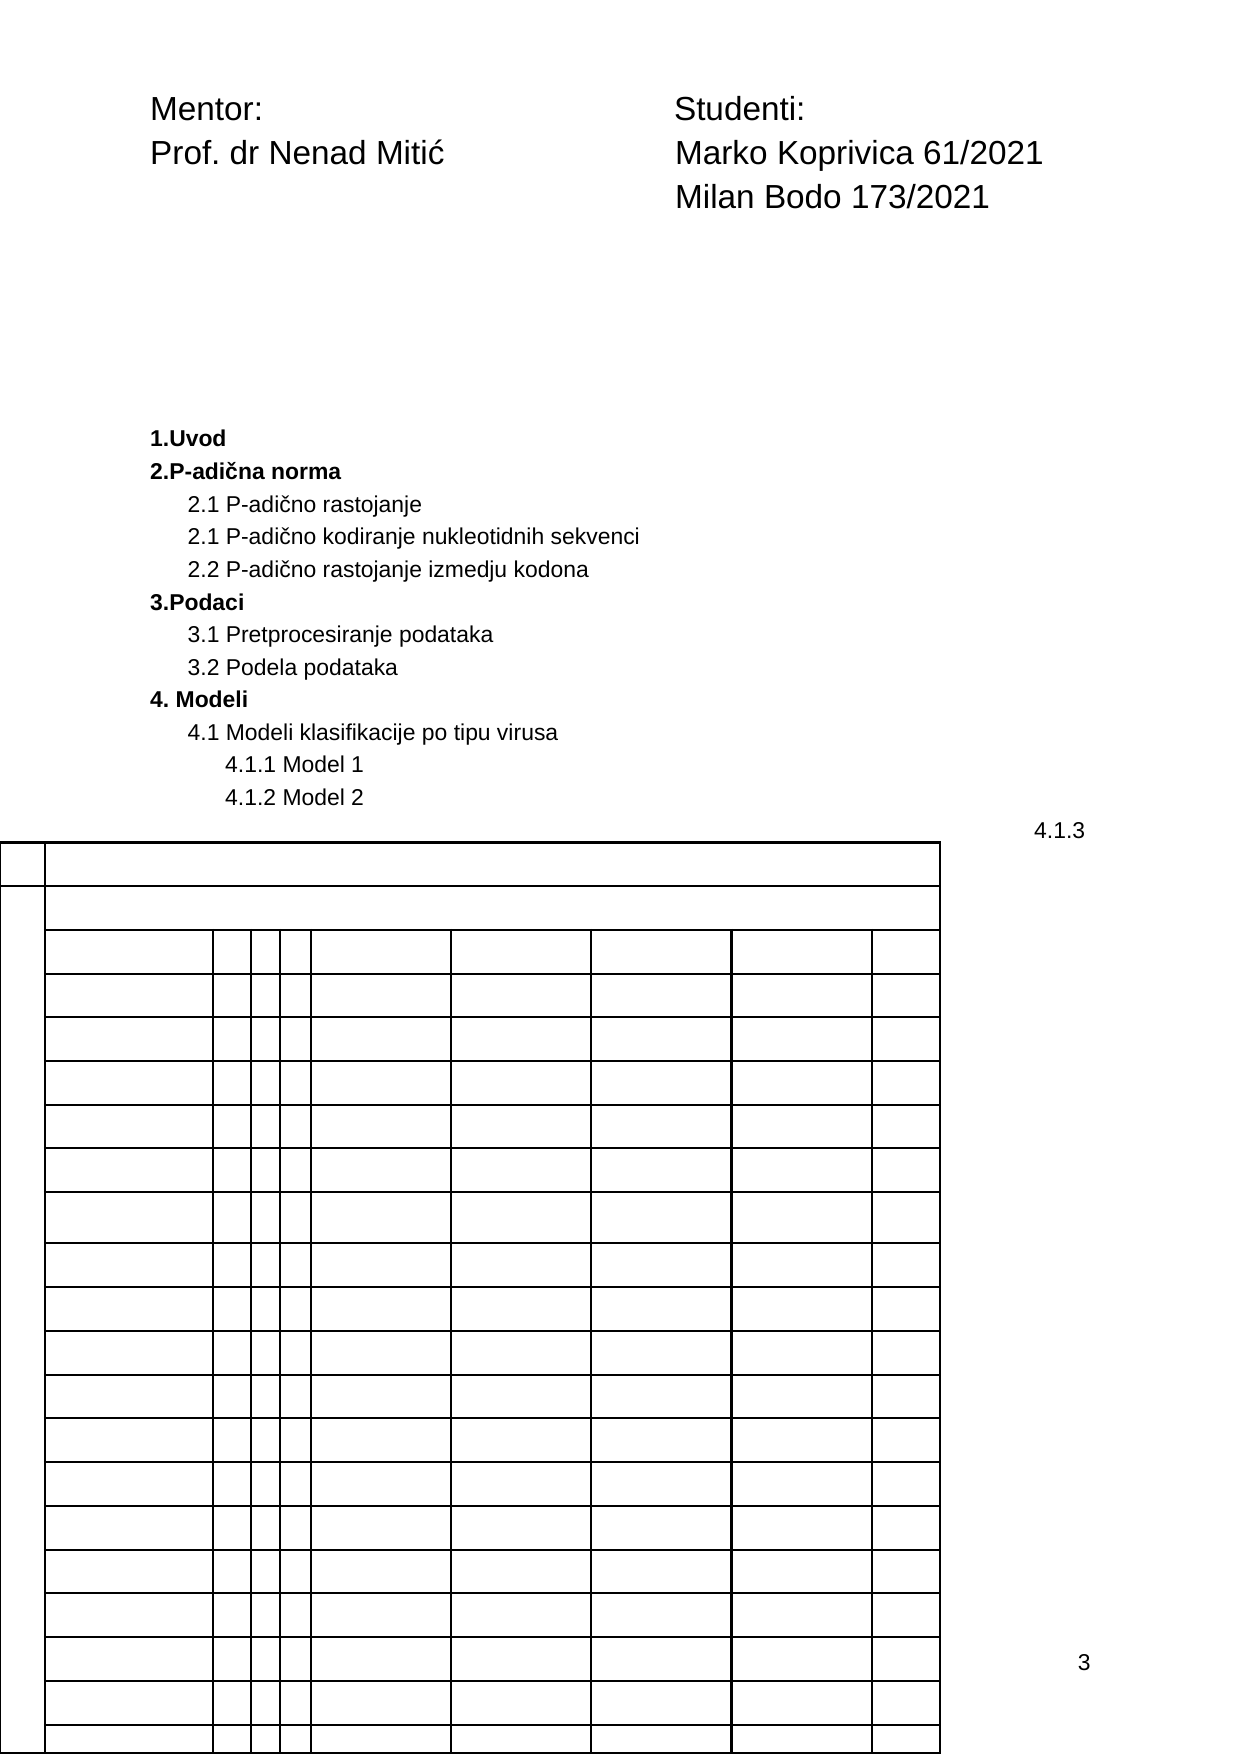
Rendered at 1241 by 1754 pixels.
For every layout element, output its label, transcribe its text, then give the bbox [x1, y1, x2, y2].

text Prof. dr Nenad Mitić Marko Koprivica 61/2021 Milan Bodo 173/2021 [150, 133, 1090, 215]
text Mentor: Studenti: [150, 88, 1090, 127]
